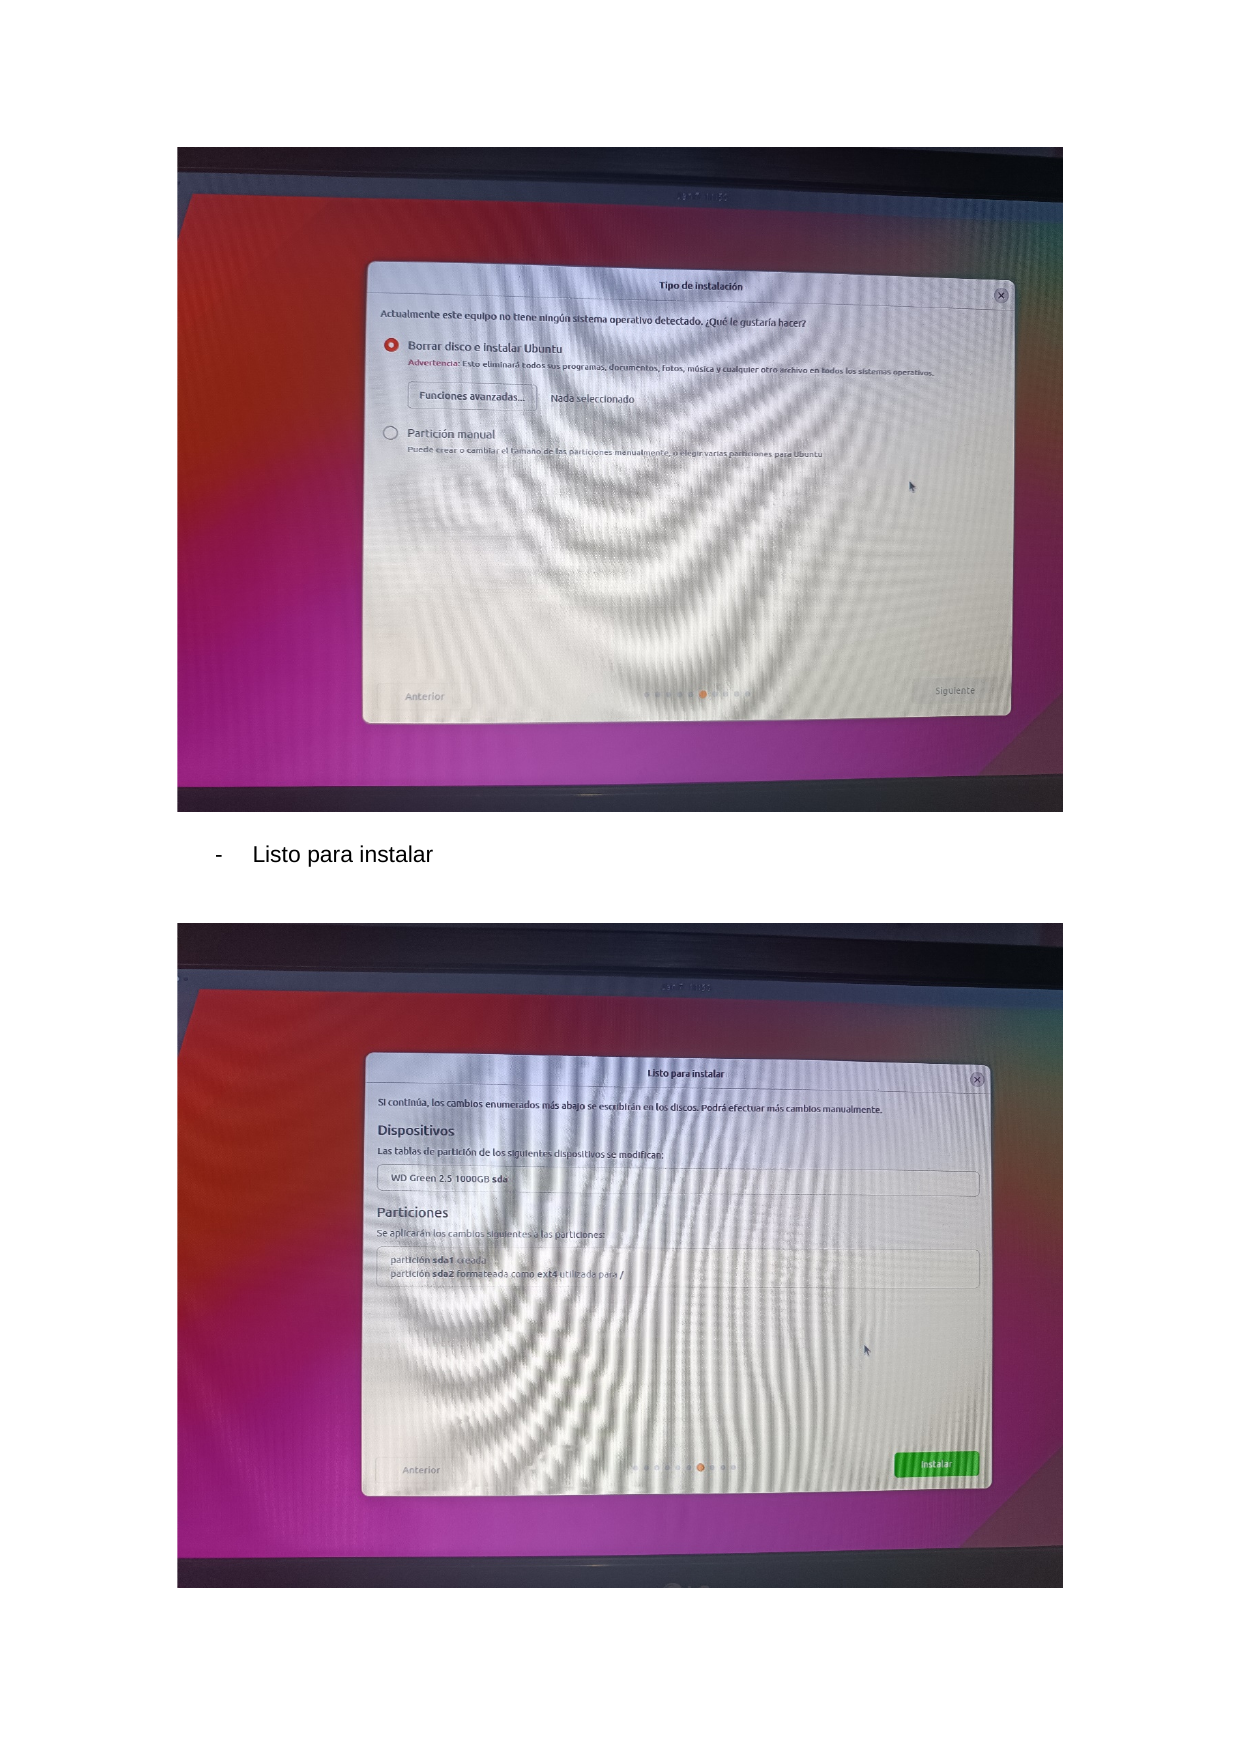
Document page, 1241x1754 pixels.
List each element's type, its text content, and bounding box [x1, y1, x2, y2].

picture [177, 147, 1063, 812]
picture [177, 923, 1063, 1588]
list Listo para instalar [215, 841, 1063, 867]
